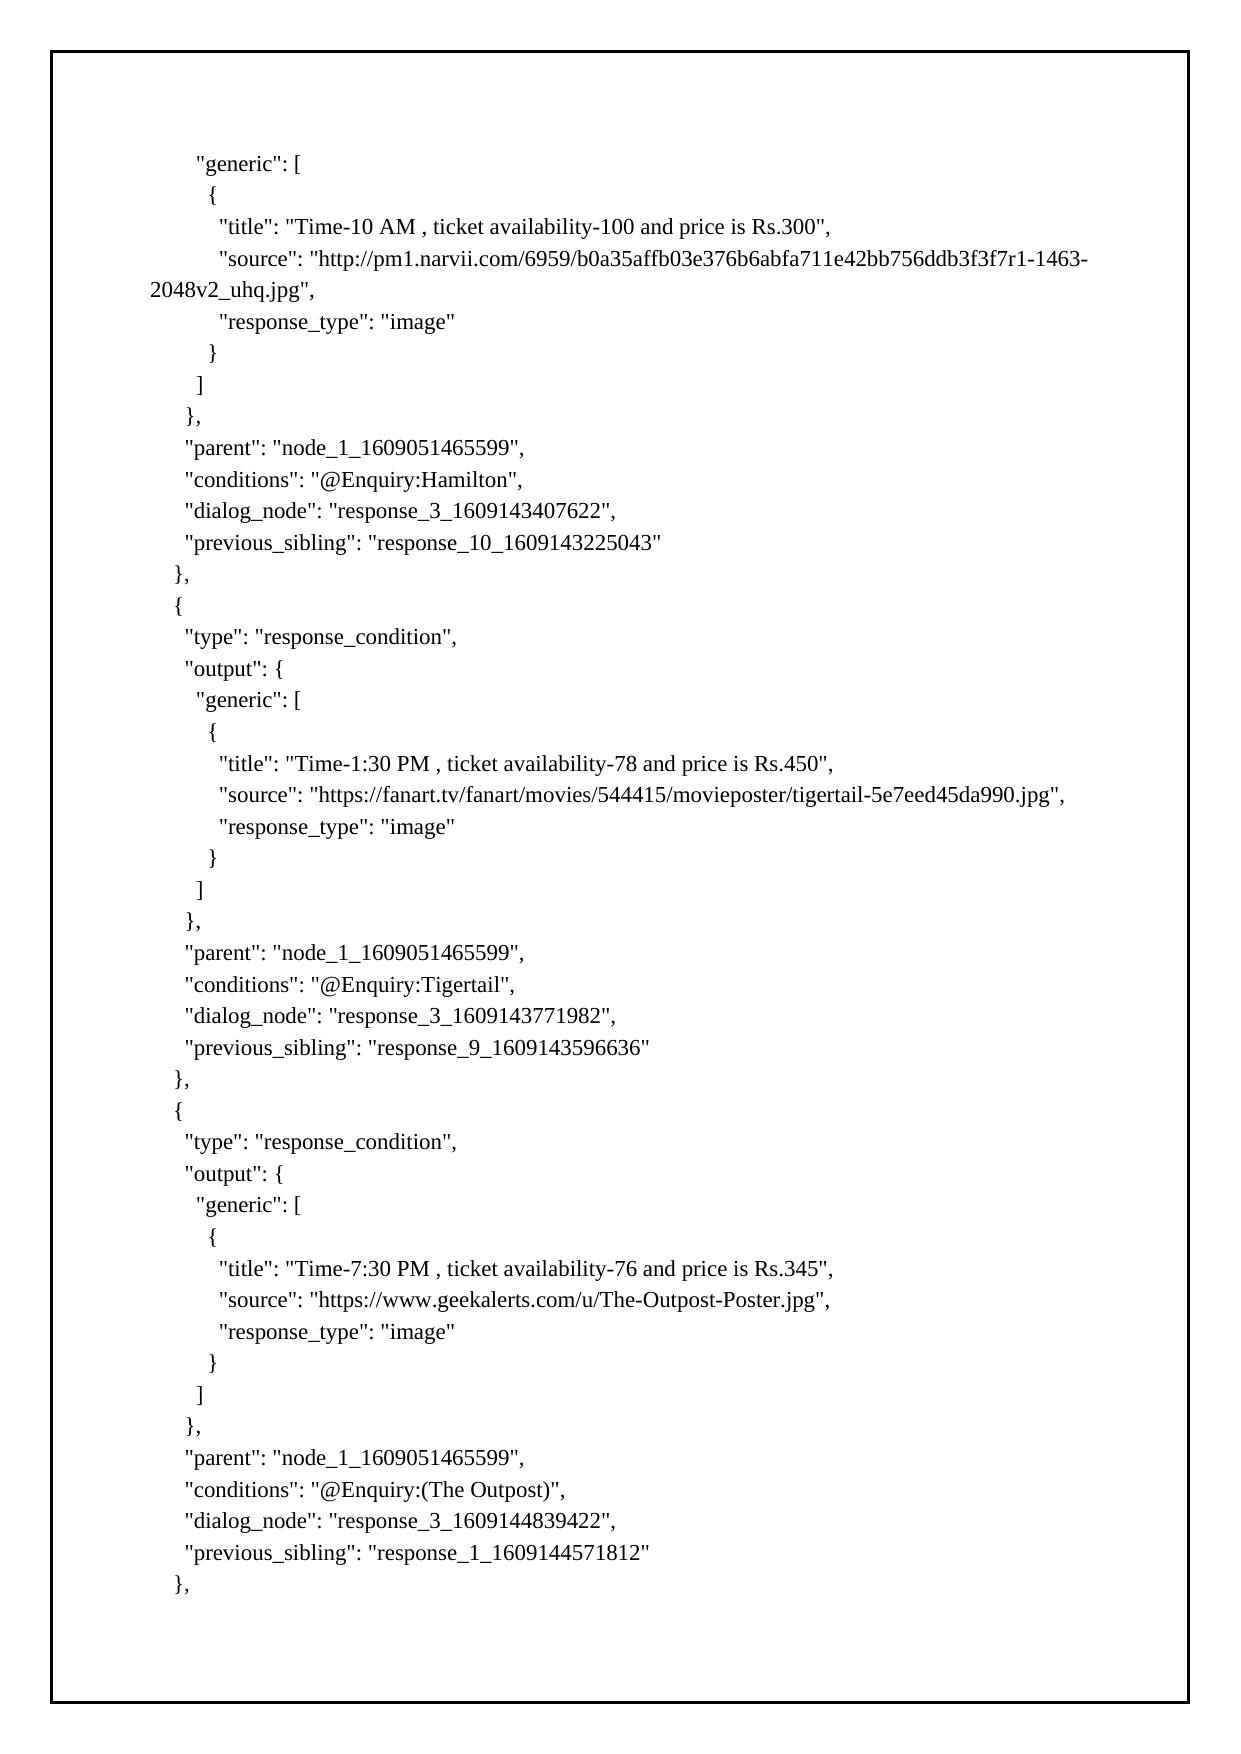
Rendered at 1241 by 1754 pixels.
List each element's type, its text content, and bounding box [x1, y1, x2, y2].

text ] [150, 876, 1090, 902]
text { [150, 182, 1090, 208]
text }, [150, 1065, 1090, 1092]
text "previous_sibling": "response_1_1609144571812" [150, 1539, 1090, 1565]
text }, [150, 1412, 1090, 1439]
text "output": { [150, 1160, 1090, 1186]
text "parent": "node_1_1609051465599", [150, 939, 1090, 965]
text } [150, 1349, 1090, 1376]
text "dialog_node": "response_3_1609143771982", [150, 1002, 1090, 1028]
text "source": "http://pm1.narvii.com/6959/b0a35affb03e376b6abfa711e42bb756ddb3f3f7r1-1463-2048v2_uhq.jpg", [150, 245, 1090, 303]
text "parent": "node_1_1609051465599", [150, 1444, 1090, 1470]
text "title": "Time-7:30 PM , ticket availability-76 and price is Rs.345", [150, 1255, 1090, 1281]
text { [150, 592, 1090, 618]
text "response_type": "image" [150, 308, 1090, 334]
text "type": "response_condition", [150, 1128, 1090, 1155]
text ] [150, 1381, 1090, 1407]
text } [150, 844, 1090, 871]
text }, [150, 907, 1090, 934]
text "type": "response_condition", [150, 623, 1090, 650]
text "generic": [ [150, 1192, 1090, 1218]
text }, [150, 402, 1090, 429]
text { [150, 1223, 1090, 1249]
text "dialog_node": "response_3_1609144839422", [150, 1507, 1090, 1533]
text "source": "https://fanart.tv/fanart/movies/544415/movieposter/tigertail-5e7eed45da990.jpg", [150, 781, 1090, 808]
text { [150, 718, 1090, 744]
text "generic": [ [150, 150, 1090, 176]
text "dialog_node": "response_3_1609143407622", [150, 497, 1090, 523]
text "parent": "node_1_1609051465599", [150, 434, 1090, 460]
text "previous_sibling": "response_10_1609143225043" [150, 529, 1090, 555]
text { [150, 1097, 1090, 1123]
text "previous_sibling": "response_9_1609143596636" [150, 1034, 1090, 1060]
text "response_type": "image" [150, 813, 1090, 839]
text "conditions": "@Enquiry:Tigertail", [150, 971, 1090, 997]
text "response_type": "image" [150, 1318, 1090, 1344]
text } [150, 339, 1090, 366]
text "title": "Time-1:30 PM , ticket availability-78 and price is Rs.450", [150, 750, 1090, 776]
text "source": "https://www.geekalerts.com/u/The-Outpost-Poster.jpg", [150, 1286, 1090, 1313]
text "conditions": "@Enquiry:Hamilton", [150, 466, 1090, 492]
text "generic": [ [150, 687, 1090, 713]
text ] [150, 371, 1090, 397]
text "output": { [150, 655, 1090, 681]
text "conditions": "@Enquiry:(The Outpost)", [150, 1476, 1090, 1502]
text }, [150, 1570, 1090, 1597]
text "title": "Time-10 AM , ticket availability-100 and price is Rs.300", [150, 213, 1090, 239]
text }, [150, 560, 1090, 587]
